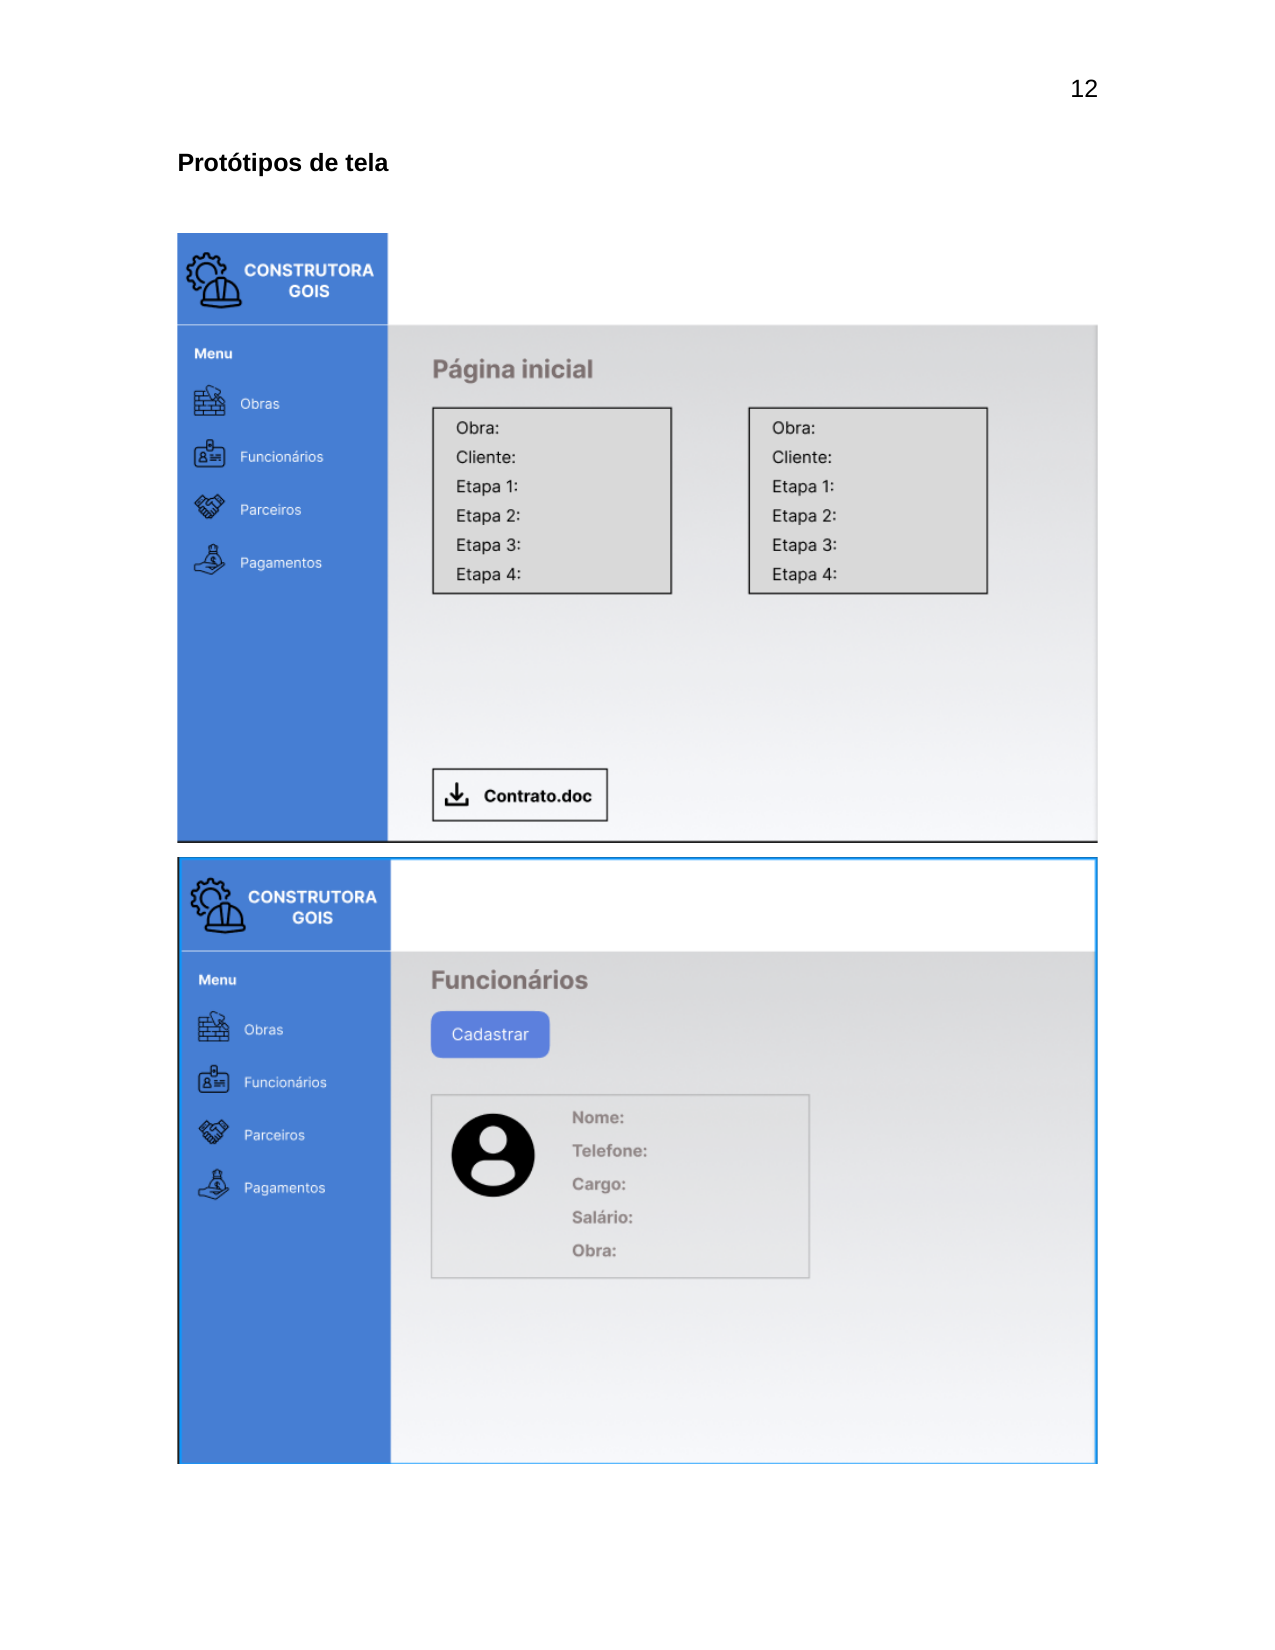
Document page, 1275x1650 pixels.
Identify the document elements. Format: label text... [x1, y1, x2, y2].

picture [177, 233, 1098, 843]
picture [177, 857, 1098, 1464]
text Protótipos de tela [177, 148, 1098, 176]
